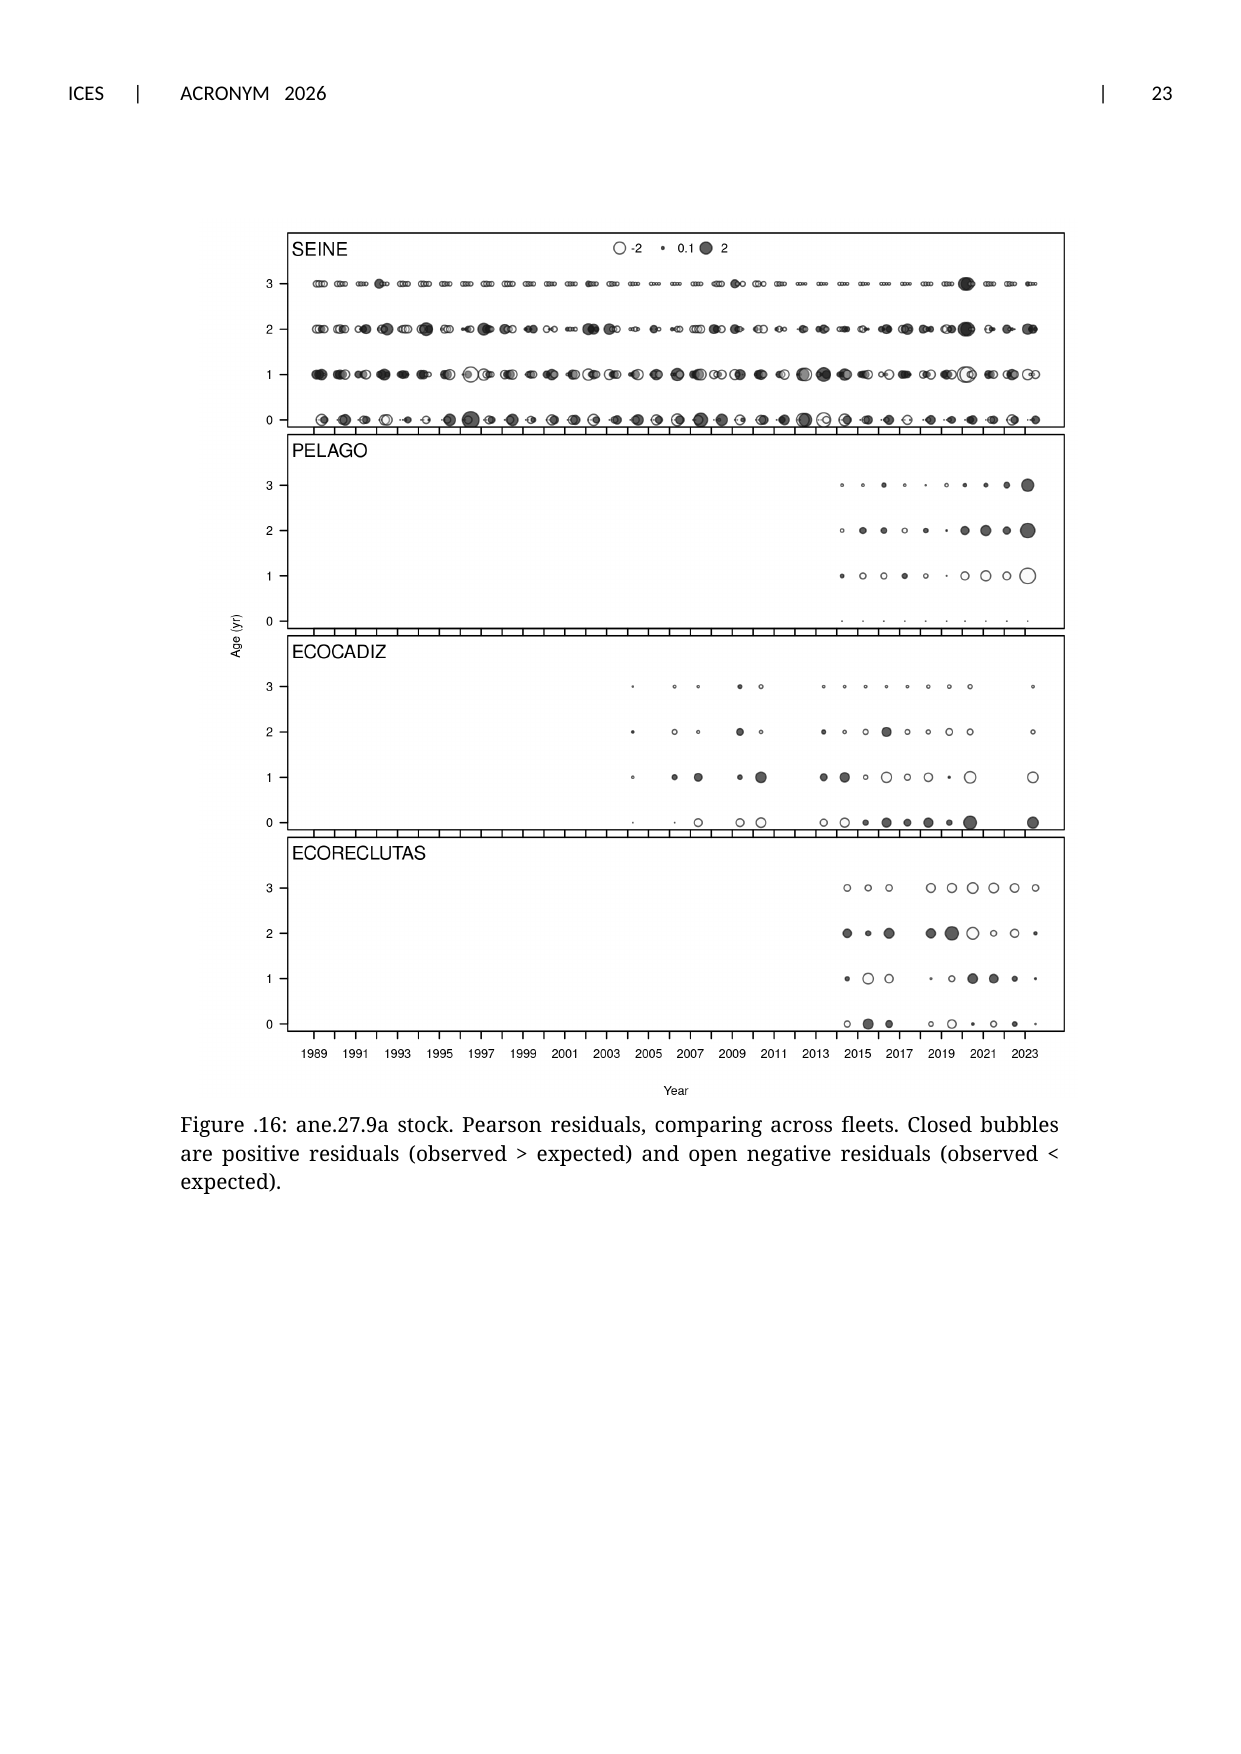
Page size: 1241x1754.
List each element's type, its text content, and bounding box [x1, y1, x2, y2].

picture [198, 218, 1079, 1098]
text Figure .: ane.27.9a stock. Pearson residuals, comparing across fleets. Closed bubbles are positive residuals (observed > expected) and open negative residuals (observed < expected). [180, 1110, 1060, 1196]
